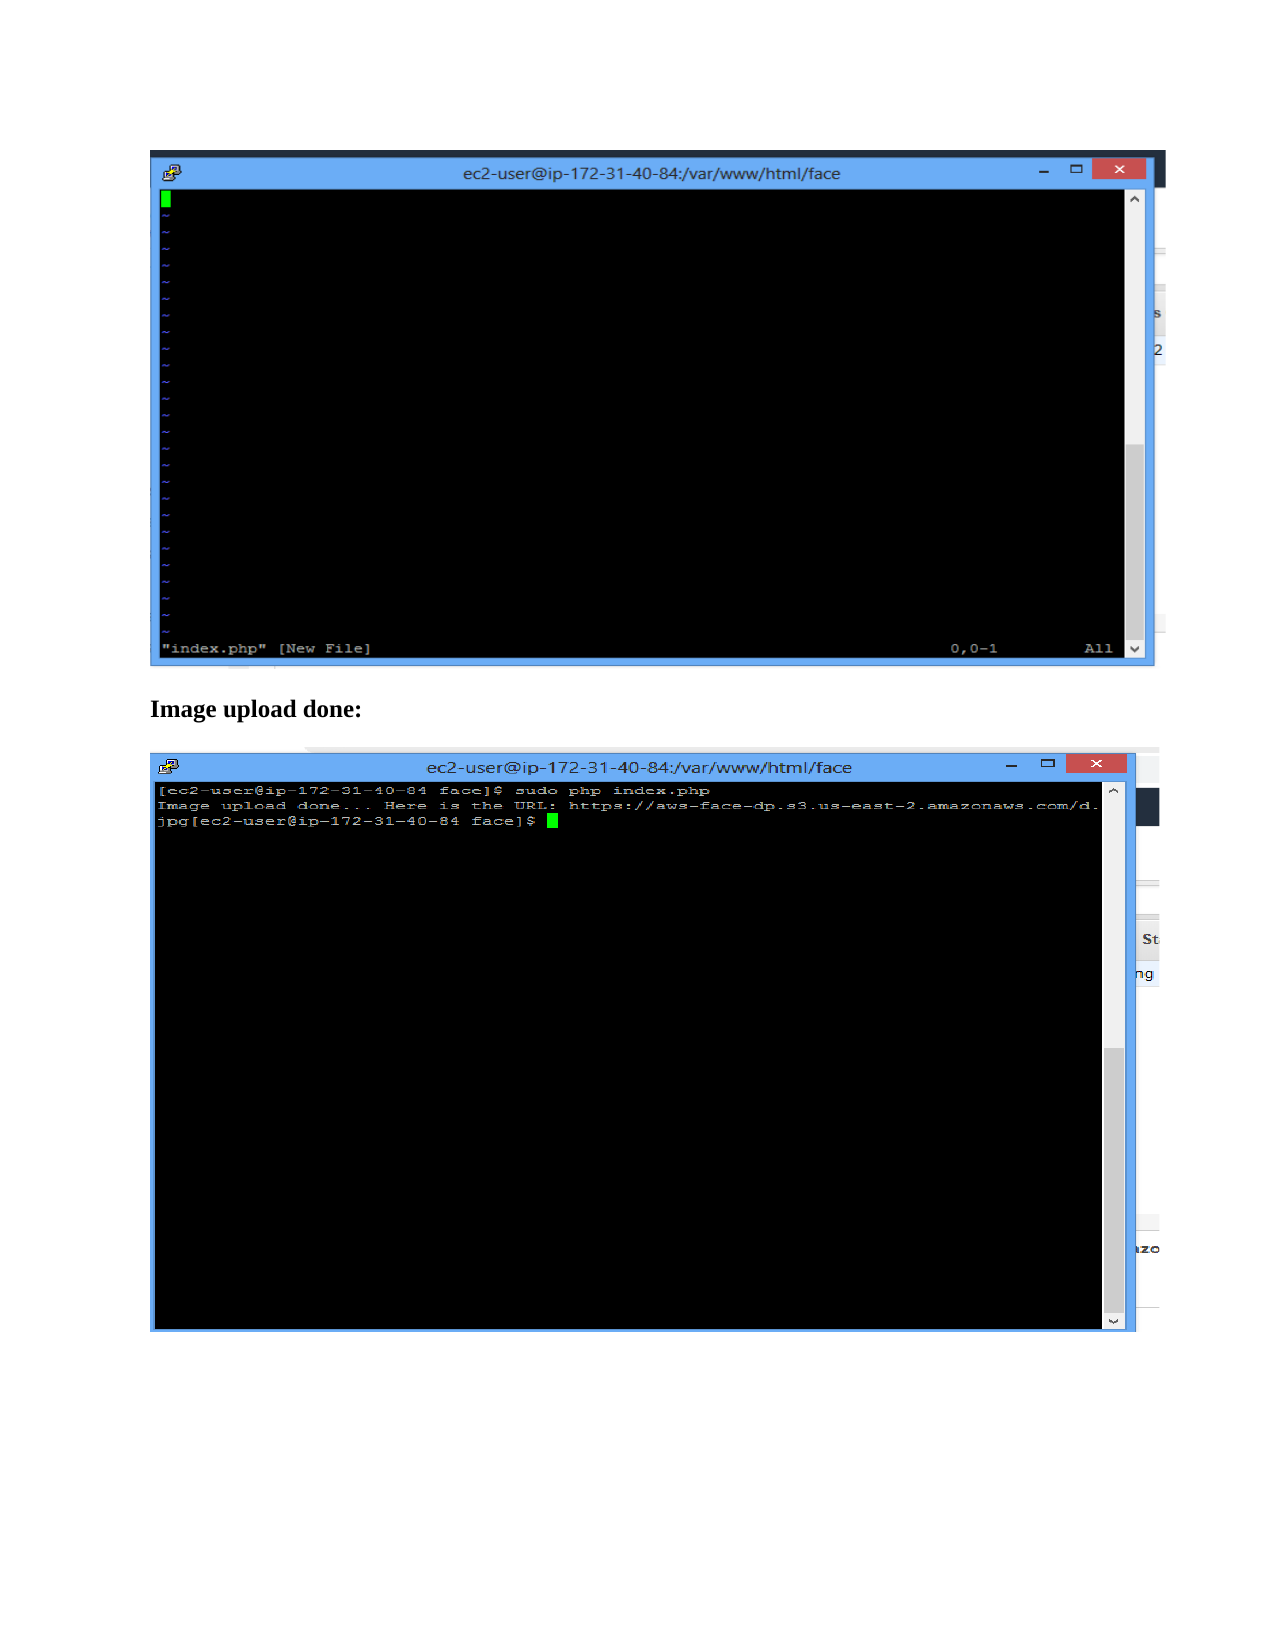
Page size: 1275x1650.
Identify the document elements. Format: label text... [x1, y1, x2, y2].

picture [150, 747, 1160, 1332]
text Image upload done: [150, 694, 1125, 722]
picture [150, 150, 1166, 669]
